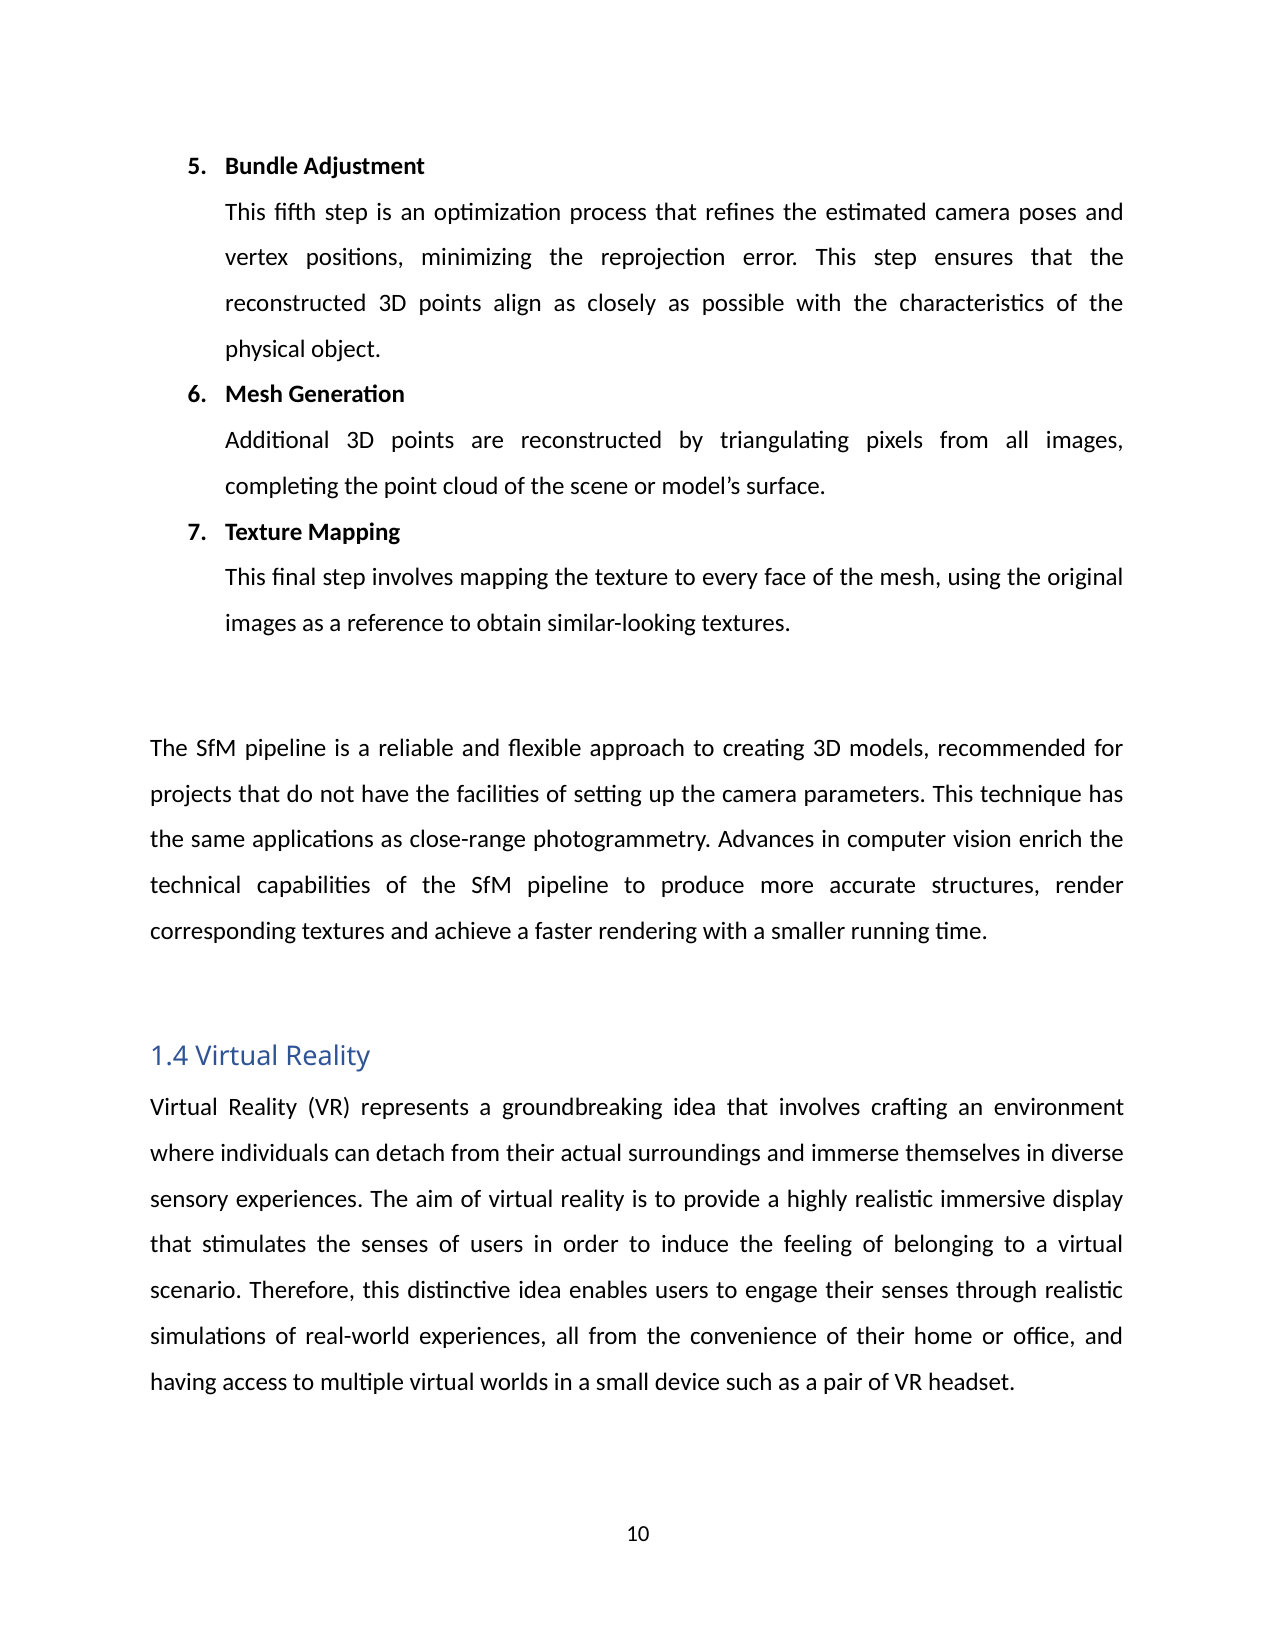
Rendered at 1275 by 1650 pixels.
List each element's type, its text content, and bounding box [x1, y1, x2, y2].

list Texture Mapping [187, 516, 1125, 546]
list Additional 3D points are reconstructed by triangulating pixels from all images, completing the point cloud of the scene or model’s surface. [225, 424, 1125, 501]
text The SfM pipeline is a reliable and flexible approach to creating 3D models, recommended for projects that do not have the facilities of setting up the camera parameters. This technique has the same applications as close-range photogrammetry. Advances in computer vision enrich the technical capabilities of the SfM pipeline to produce more accurate structures, render corresponding textures and achieve a faster rendering with a smaller running time. [150, 732, 1125, 946]
list This fifth step is an optimization process that refines the estimated camera poses and vertex positions, minimizing the reprojection error. This step ensures that the reconstructed 3D points align as closely as possible with the characteristics of the physical object. [225, 196, 1125, 363]
subtitle 1.4 Virtual Reality [150, 1036, 1125, 1073]
list Mesh Generation [187, 379, 1125, 409]
list Bundle Adjustment [187, 150, 1125, 181]
text Virtual Reality (VR) represents a groundbreaking idea that involves crafting an environment where individuals can detach from their actual surroundings and immerse themselves in diverse sensory experiences. The aim of virtual reality is to provide a highly realistic immersive display that stimulates the senses of users in order to induce the feeling of belonging to a virtual scenario. Therefore, this distinctive idea enables users to engage their senses through realistic simulations of real-world experiences, all from the convenience of their home or office, and having access to multiple virtual worlds in a small device such as a pair of VR headset. [150, 1091, 1125, 1396]
list This final step involves mapping the texture to every face of the mesh, using the original images as a reference to obtain similar-looking textures. [225, 562, 1125, 638]
